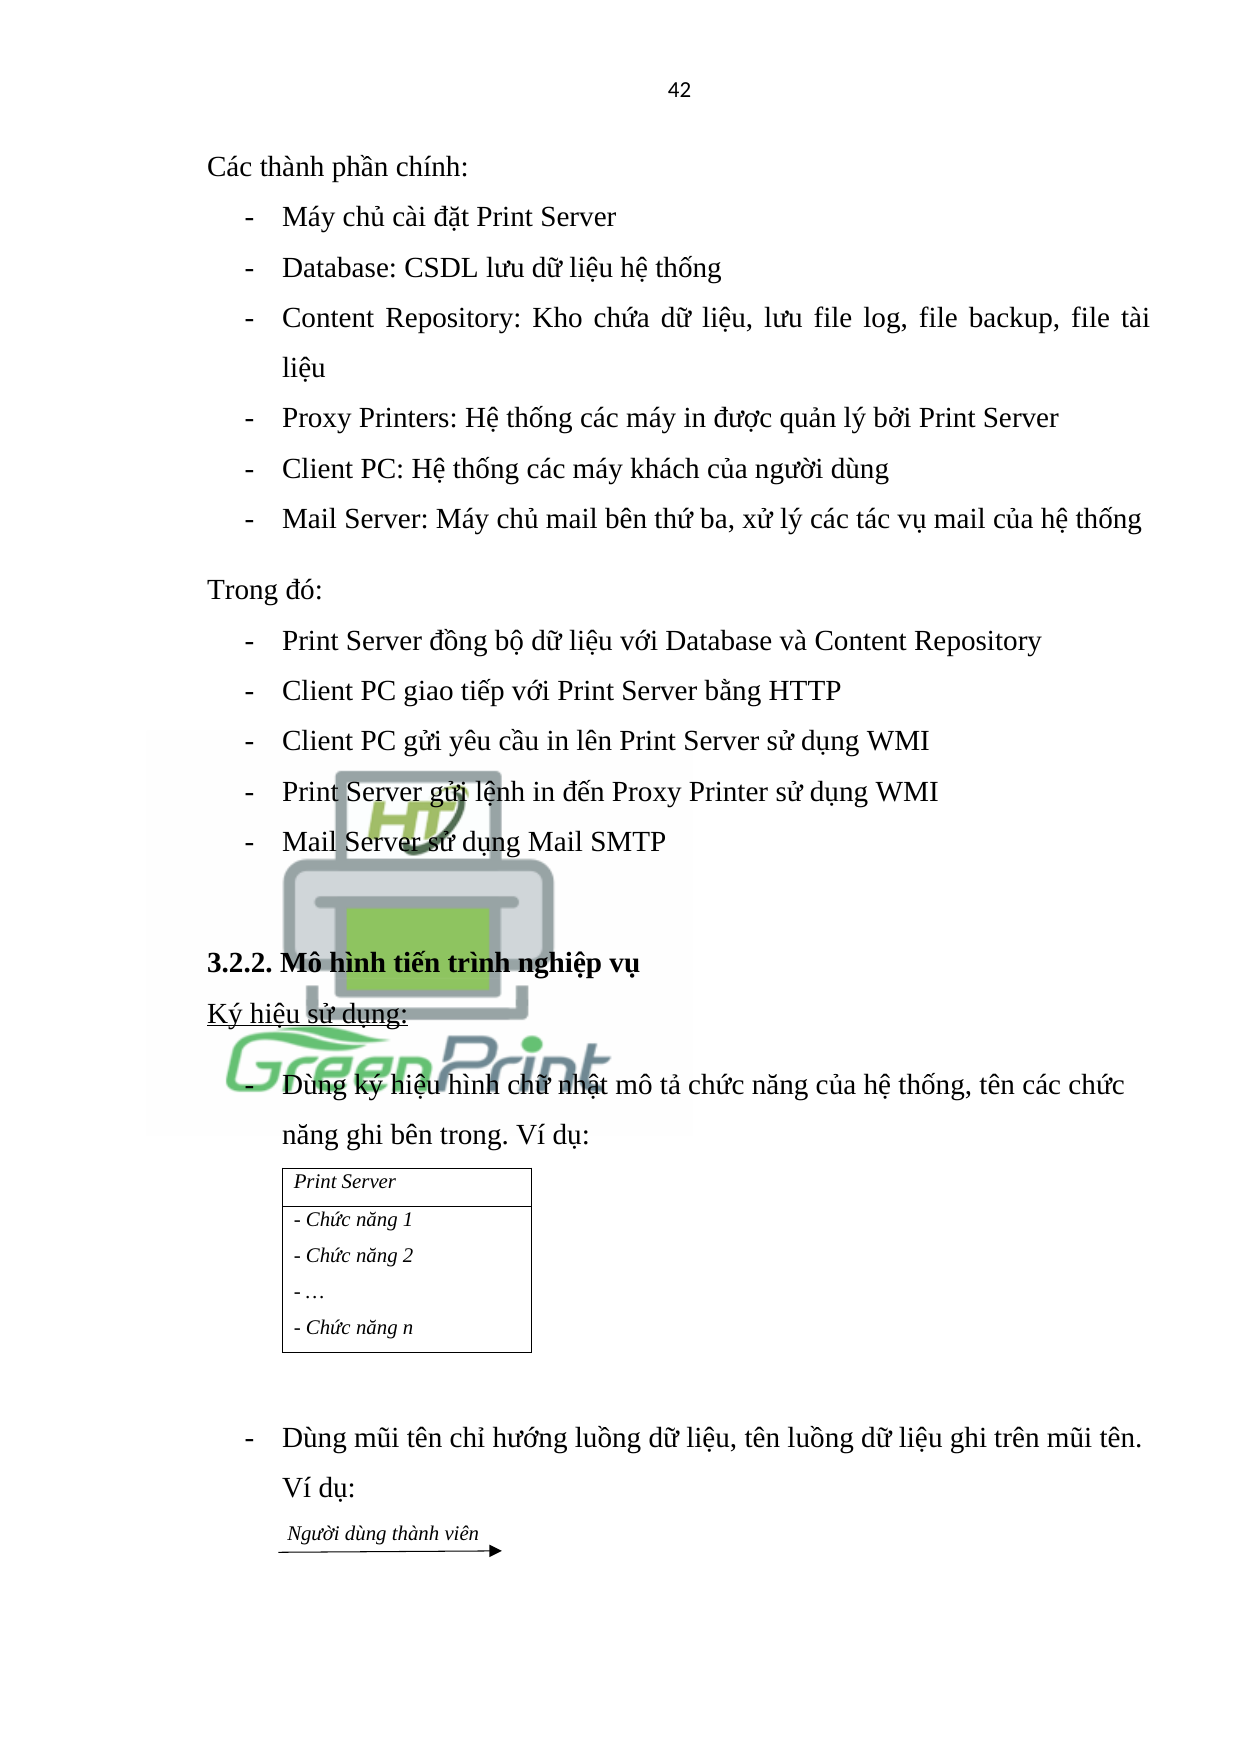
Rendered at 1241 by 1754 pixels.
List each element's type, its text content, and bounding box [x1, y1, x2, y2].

list Mail Server: Máy chủ mail bên thứ ba, xử lý các tác vụ mail của hệ thống [244, 501, 1152, 535]
list Máy chủ cài đặt Print Server [244, 199, 1152, 233]
text Ký hiệu sử dụng: [207, 996, 1152, 1029]
list Print Server đồng bộ dữ liệu với Database và Content Repository [244, 623, 1152, 656]
picture [145, 729, 693, 1136]
list Dùng mũi tên chỉ hướng luồng dữ liệu, tên luồng dữ liệu ghi trên mũi tên. Ví dụ: [244, 1420, 1152, 1504]
text Người dùng thành viên [207, 1521, 1152, 1545]
list Print Server gửi lệnh in đến Proxy Printer sử dụng WMI [244, 774, 1152, 807]
text Trong đó: [207, 572, 1152, 606]
list Client PC giao tiếp với Print Server bằng HTTP [244, 673, 1152, 707]
text Các thành phần chính: [207, 149, 1152, 183]
subtitle 3.2.2. Mô hình tiến trình nghiệp vụ [207, 945, 1152, 979]
list Dùng ký hiệu hình chữ nhật mô tả chức năng của hệ thống, tên các chức năng ghi bên trong. Ví dụ: [244, 1067, 1152, 1151]
table_cell - Chức năng 1 - Chức năng 2 - … - Chức năng n [283, 1207, 531, 1352]
list Proxy Printers: Hệ thống các máy in được quản lý bởi Print Server [244, 401, 1152, 434]
list Client PC: Hệ thống các máy khách của người dùng [244, 451, 1152, 484]
list Content Repository: Kho chứa dữ liệu, lưu file log, file backup, file tài liệu [244, 300, 1152, 384]
list Client PC gửi yêu cầu in lên Print Server sử dụng WMI [244, 723, 1152, 757]
list Mail Server sử dụng Mail SMTP [244, 824, 1152, 857]
list Database: CSDL lưu dữ liệu hệ thống [244, 250, 1152, 283]
table_header Print Server [283, 1169, 531, 1206]
